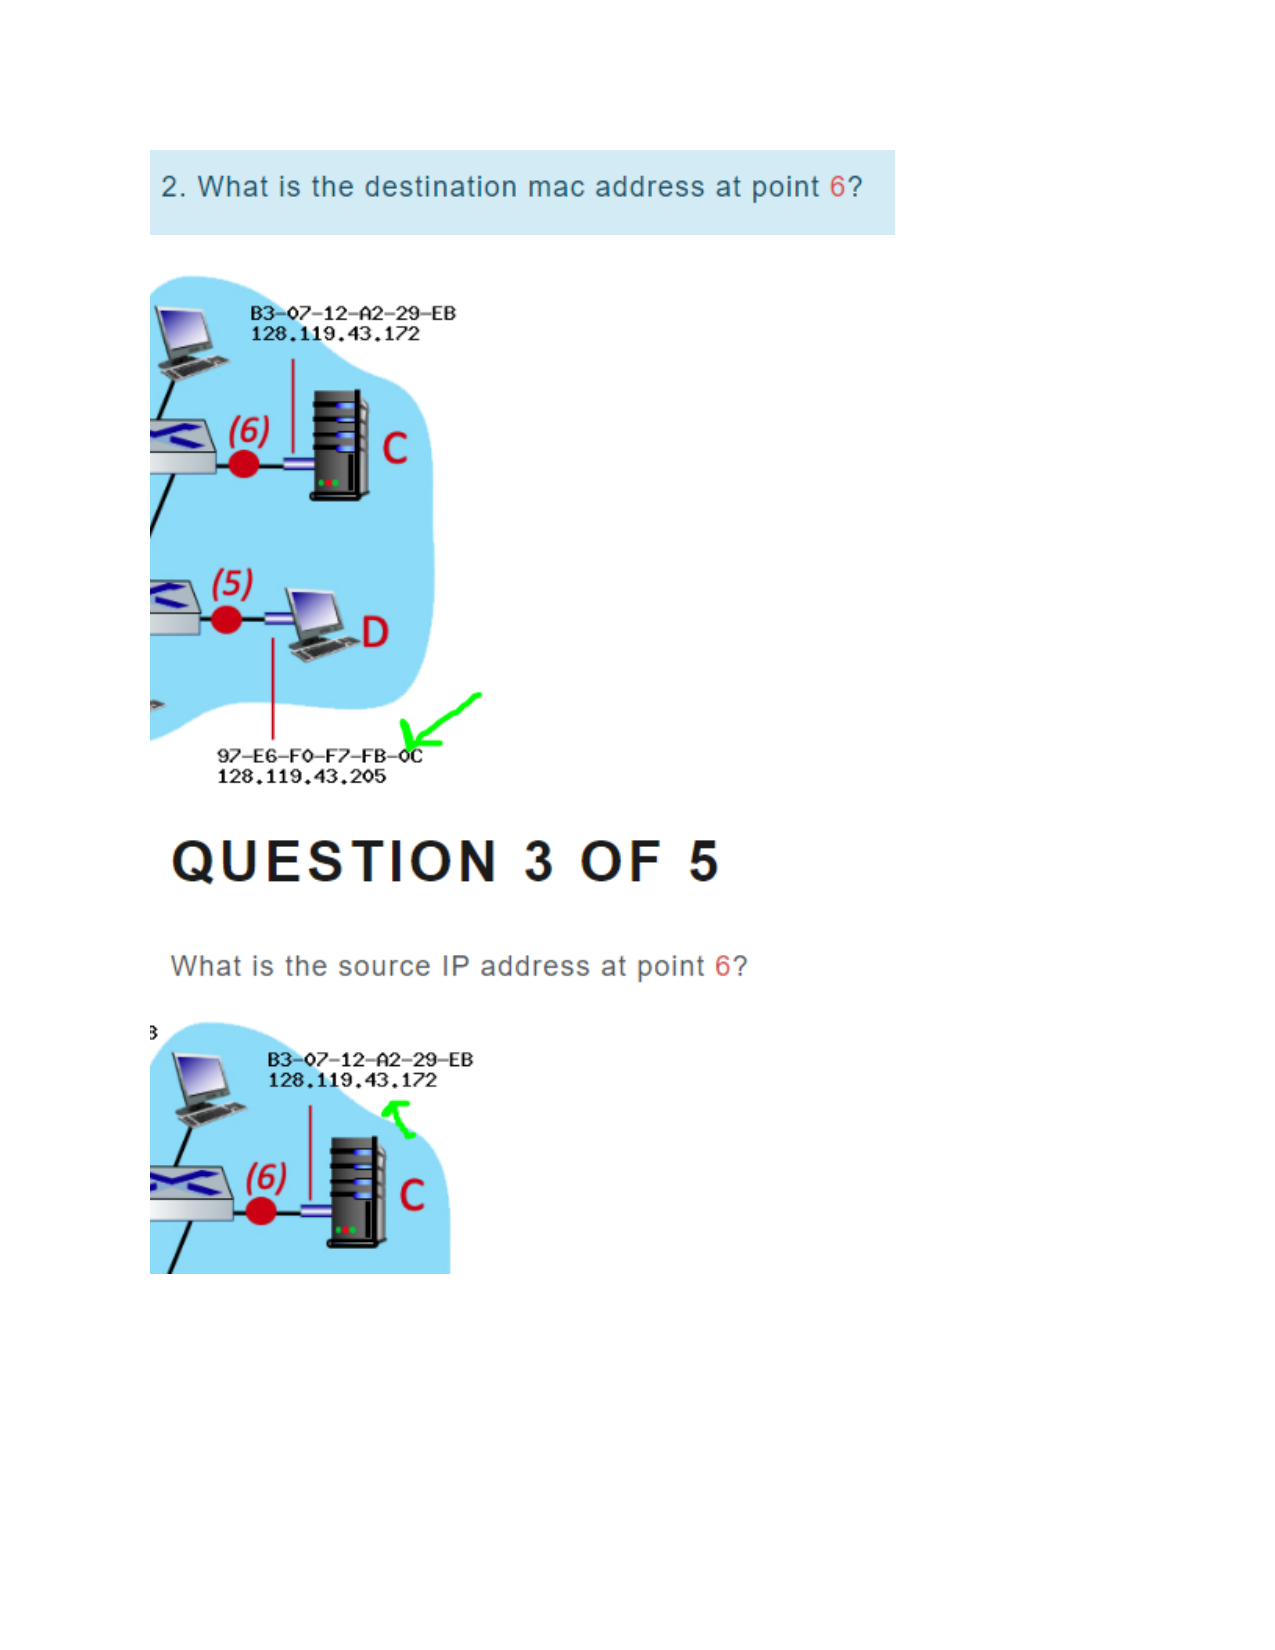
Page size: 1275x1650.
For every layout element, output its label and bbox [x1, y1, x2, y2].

picture [150, 817, 800, 995]
picture [150, 150, 896, 235]
picture [150, 253, 488, 816]
picture [150, 996, 513, 1274]
